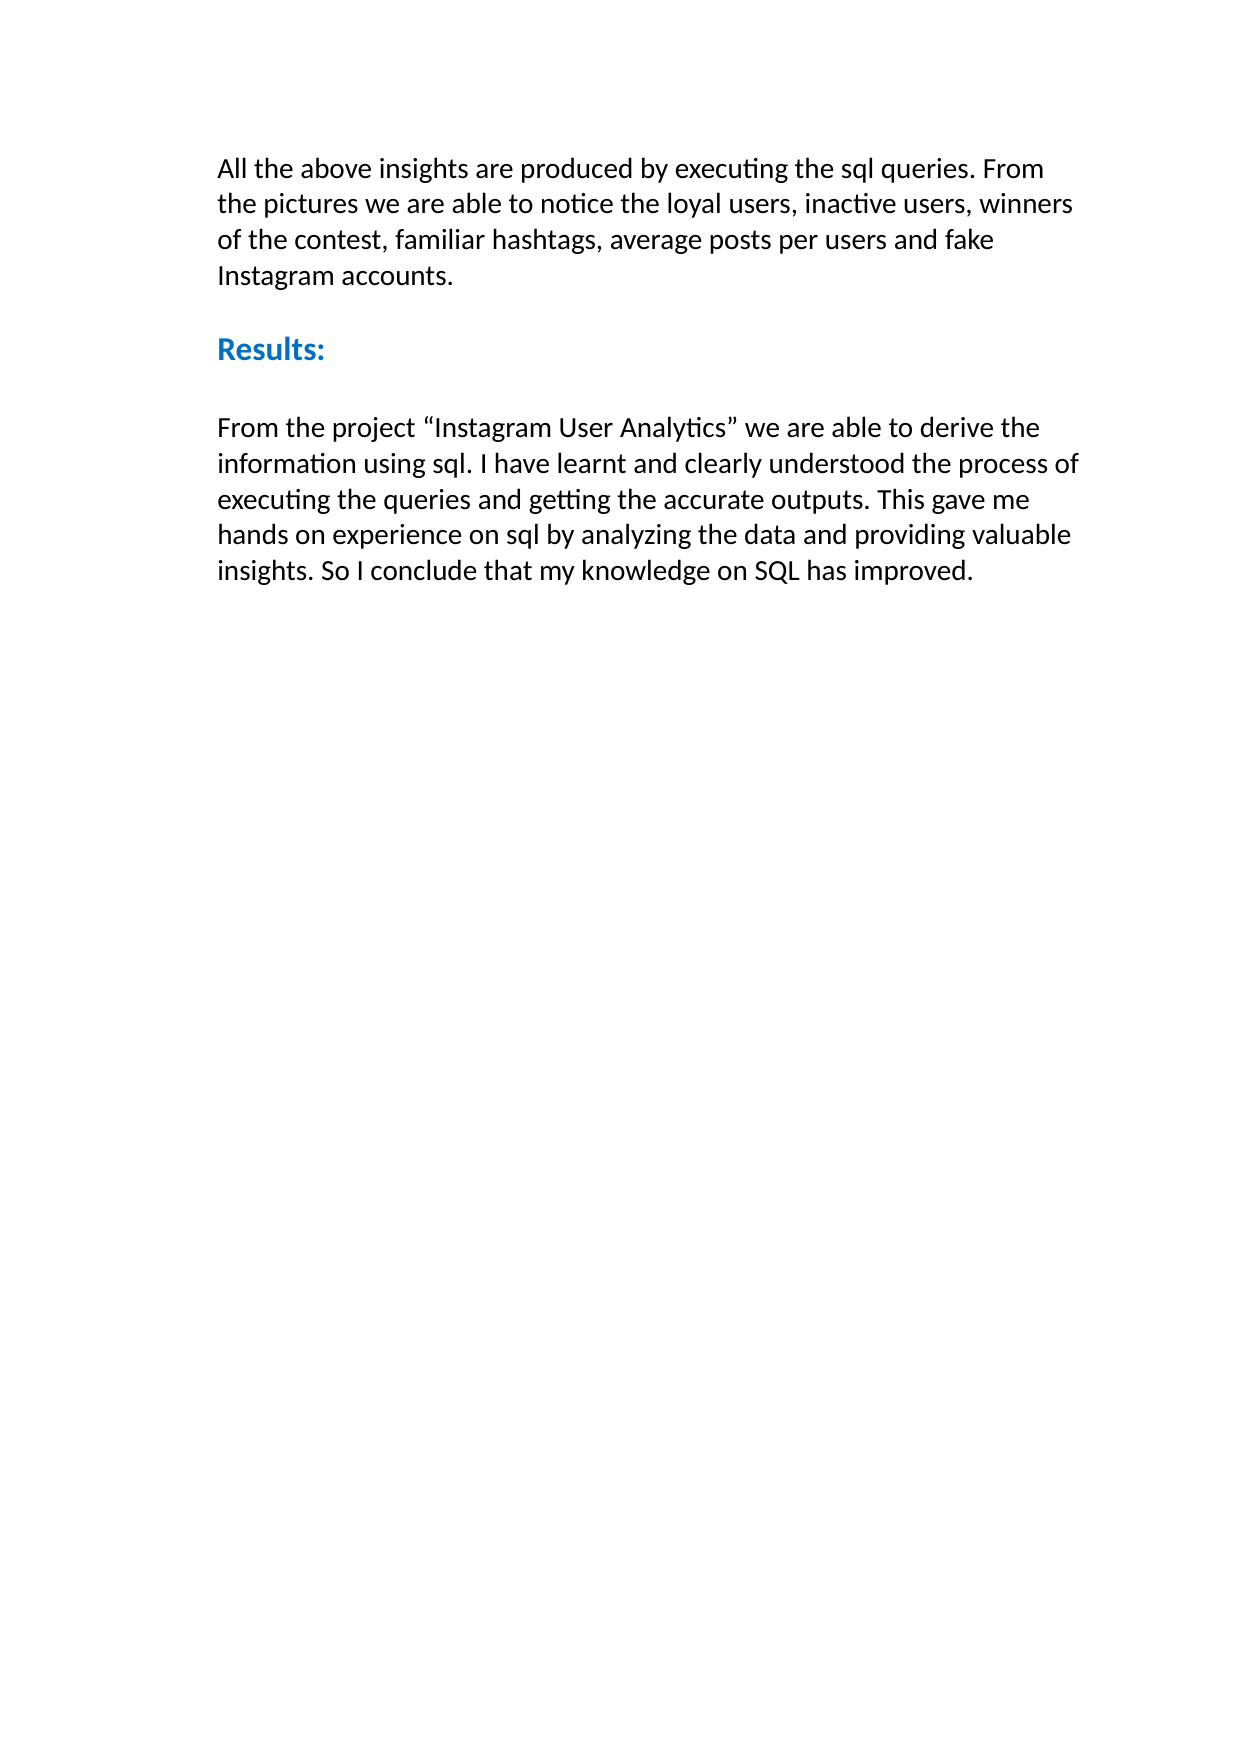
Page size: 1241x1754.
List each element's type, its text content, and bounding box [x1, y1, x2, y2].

list From the project “Instagram User Analytics” we are able to derive the information using sql. I have learnt and clearly understood the process of executing the queries and getting the accurate outputs. This gave me hands on experience on sql by analyzing the data and providing valuable insights. So I conclude that my knowledge on SQL has improved. [217, 409, 1090, 588]
list Results: [217, 328, 1090, 369]
list All the above insights are produced by executing the sql queries. From the pictures we are able to notice the loyal users, inactive users, winners of the contest, familiar hashtags, average posts per users and fake Instagram accounts. [217, 150, 1090, 292]
